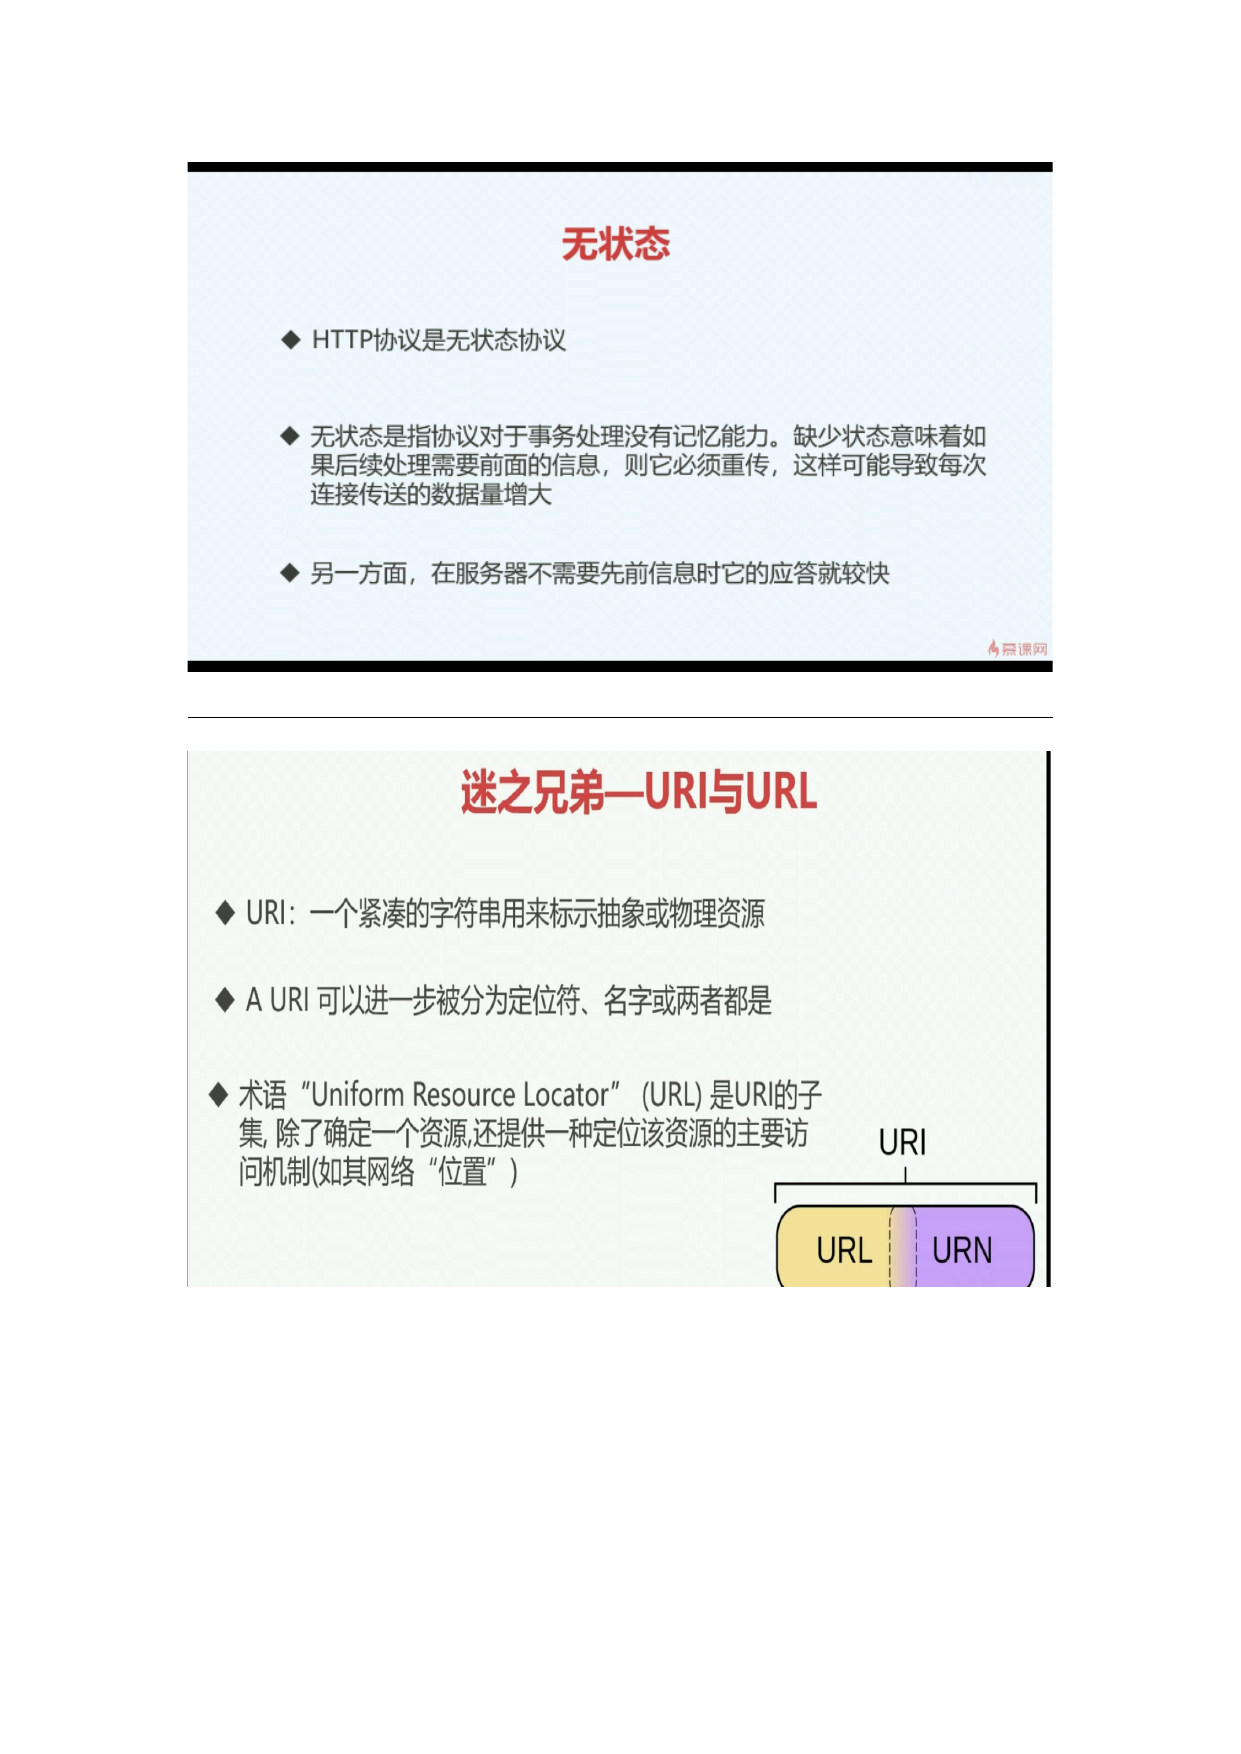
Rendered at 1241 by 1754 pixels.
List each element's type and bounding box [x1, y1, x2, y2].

picture [187, 162, 1053, 672]
picture [187, 750, 1051, 1287]
